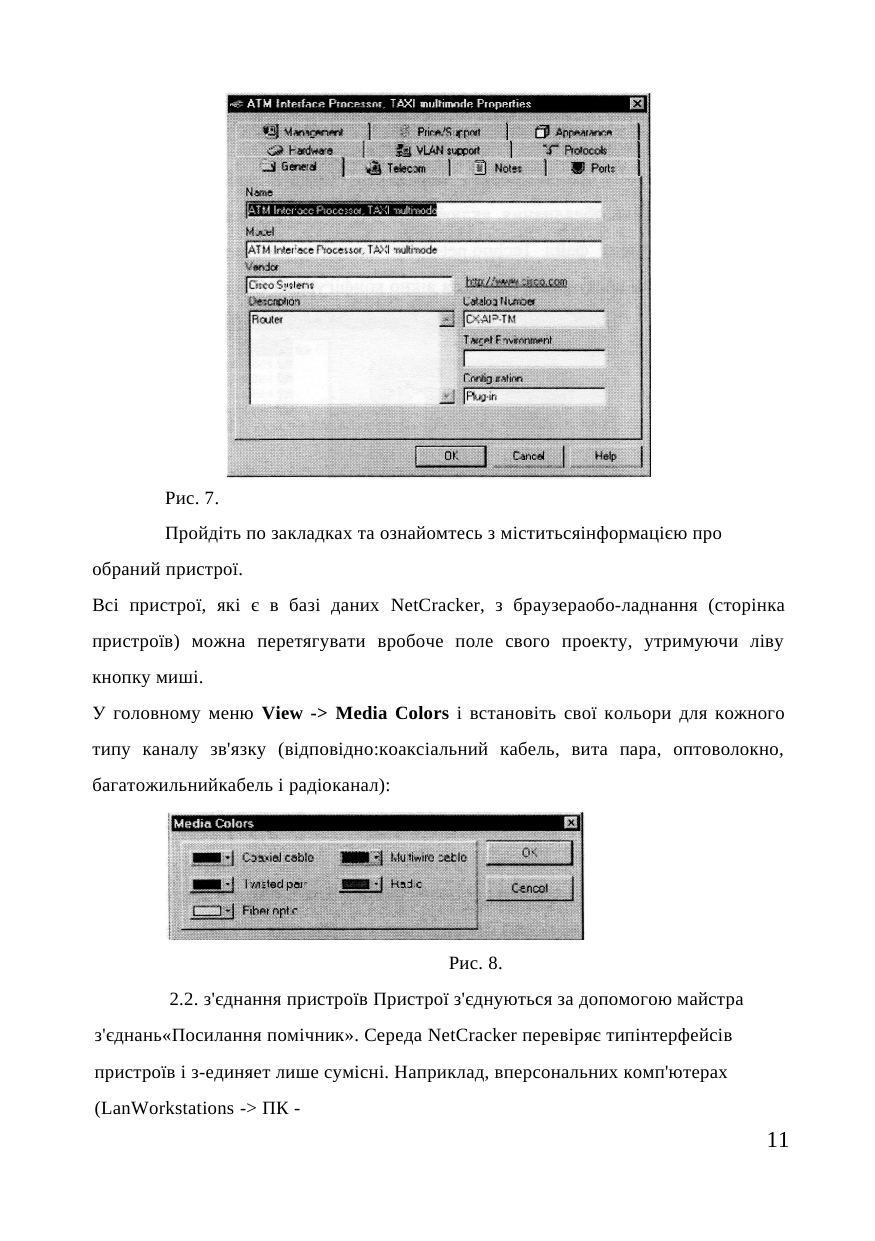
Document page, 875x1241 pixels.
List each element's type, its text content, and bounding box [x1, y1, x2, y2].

text Пройдіть по закладках та ознайомтесь з міститьсяінформацією про обраний пристрої. [92, 511, 785, 583]
text Рис. 8. [448, 940, 787, 977]
picture [166, 812, 585, 940]
text 11 [766, 1129, 789, 1152]
picture [225, 92, 651, 479]
text 2.2. з'єднання пристроїв Пристрої з'єднуються за допомогою майстра з'єднань«Посилання помічник». Середа NetCracker перевіряє типінтерфейсів пристроїв і з-единяет лише сумісні. Наприклад, вперсональних комп'ютерах (LanWorkstations -> ПК - [94, 977, 787, 1122]
text Рис. 7. [92, 489, 219, 508]
text Всі пристрої, які є в базі даних NetCracker, з браузераобо-ладнання (сторінка пристроїв) можна перетягувати вробоче поле свого проекту, утримуючи ліву кнопку миші. [92, 583, 785, 691]
text У головному меню View -> Media Colors і встановіть свої кольори для кожного типу каналу зв'язку (відповідно:коаксіальний кабель, вита пара, оптоволокно, багатожильнийкабель і радіоканал): [92, 691, 785, 799]
